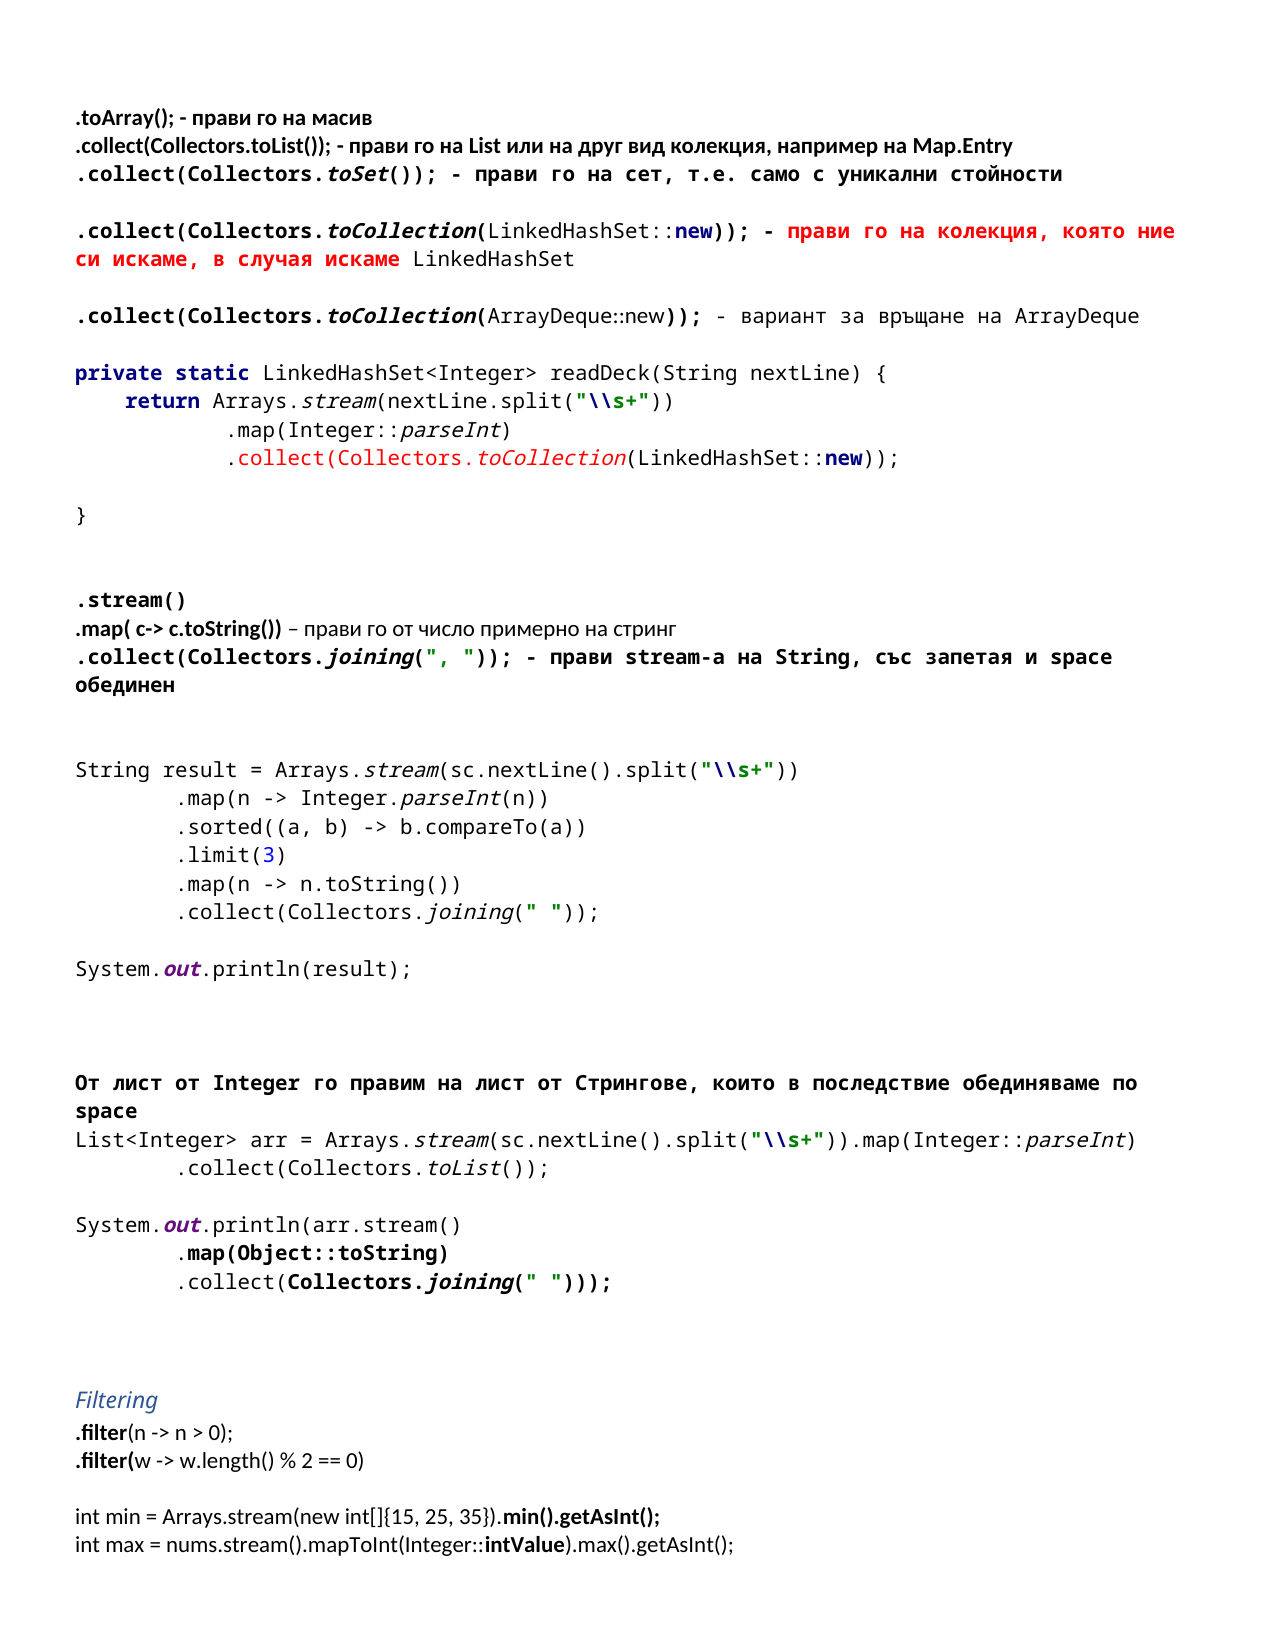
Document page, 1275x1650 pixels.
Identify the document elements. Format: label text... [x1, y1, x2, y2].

text private static LinkedHashSet<Integer> readDeck(String nextLine) { return Arrays.stream(nextLine.split("\\s+")) .map(Integer::parseInt) .collect(Collectors.toCollection(LinkedHashSet::new)); } [75, 358, 1200, 529]
text int max = nums.stream().mapToInt(Integer::intValue).max().getAsInt(); [75, 1530, 1200, 1558]
text .collect(Collectors.toSet()); - прави го на сет, т.е. само с уникални стойности [75, 159, 1200, 187]
text .map( c-> c.toString()) – прави го от число примерно на стринг [75, 614, 1200, 642]
text От лист от Integer го правим на лист от Стрингове, които в последствие обединяваме по space [75, 1068, 1200, 1125]
text .collect(Collectors.toCollection(ArrayDeque::new)); - вариант за връщане на ArrayDeque [75, 301, 1200, 330]
text .filter(n -> n > 0); [75, 1418, 1200, 1446]
text .stream() [75, 586, 1200, 614]
subtitle Filtering [75, 1384, 1200, 1415]
text .collect(Collectors.joining(", ")); - прави stream-а на String, със запетая и space обединен [75, 642, 1200, 699]
text .toArray(); - прави го на масив [75, 103, 1200, 131]
text System.out.println(arr.stream() .map(Object::toString) .collect(Collectors.joining(" "))); [75, 1210, 1200, 1295]
text String result = Arrays.stream(sc.nextLine().split("\\s+")) .map(n -> Integer.parseInt(n)) .sorted((a, b) -> b.compareTo(a)) .limit(3) .map(n -> n.toString()) .collect(Collectors.joining(" ")); System.out.println(result); [75, 755, 1200, 982]
text int min = Arrays.stream(new int[]{15, 25, 35}).min().getAsInt(); [75, 1502, 1200, 1530]
text .collect(Collectors.toList()); - прави го на List или на друг вид колекция, например на Map.Entry [75, 131, 1200, 159]
text List<Integer> arr = Arrays.stream(sc.nextLine().split("\\s+")).map(Integer::parseInt) .collect(Collectors.toList()); [75, 1125, 1200, 1182]
text .filter(w -> w.length() % 2 == 0) [75, 1446, 1200, 1474]
text .collect(Collectors.toCollection(LinkedHashSet::new)); - прави го на колекция, която ние си искаме, в случая искаме LinkedHashSet [75, 216, 1200, 273]
